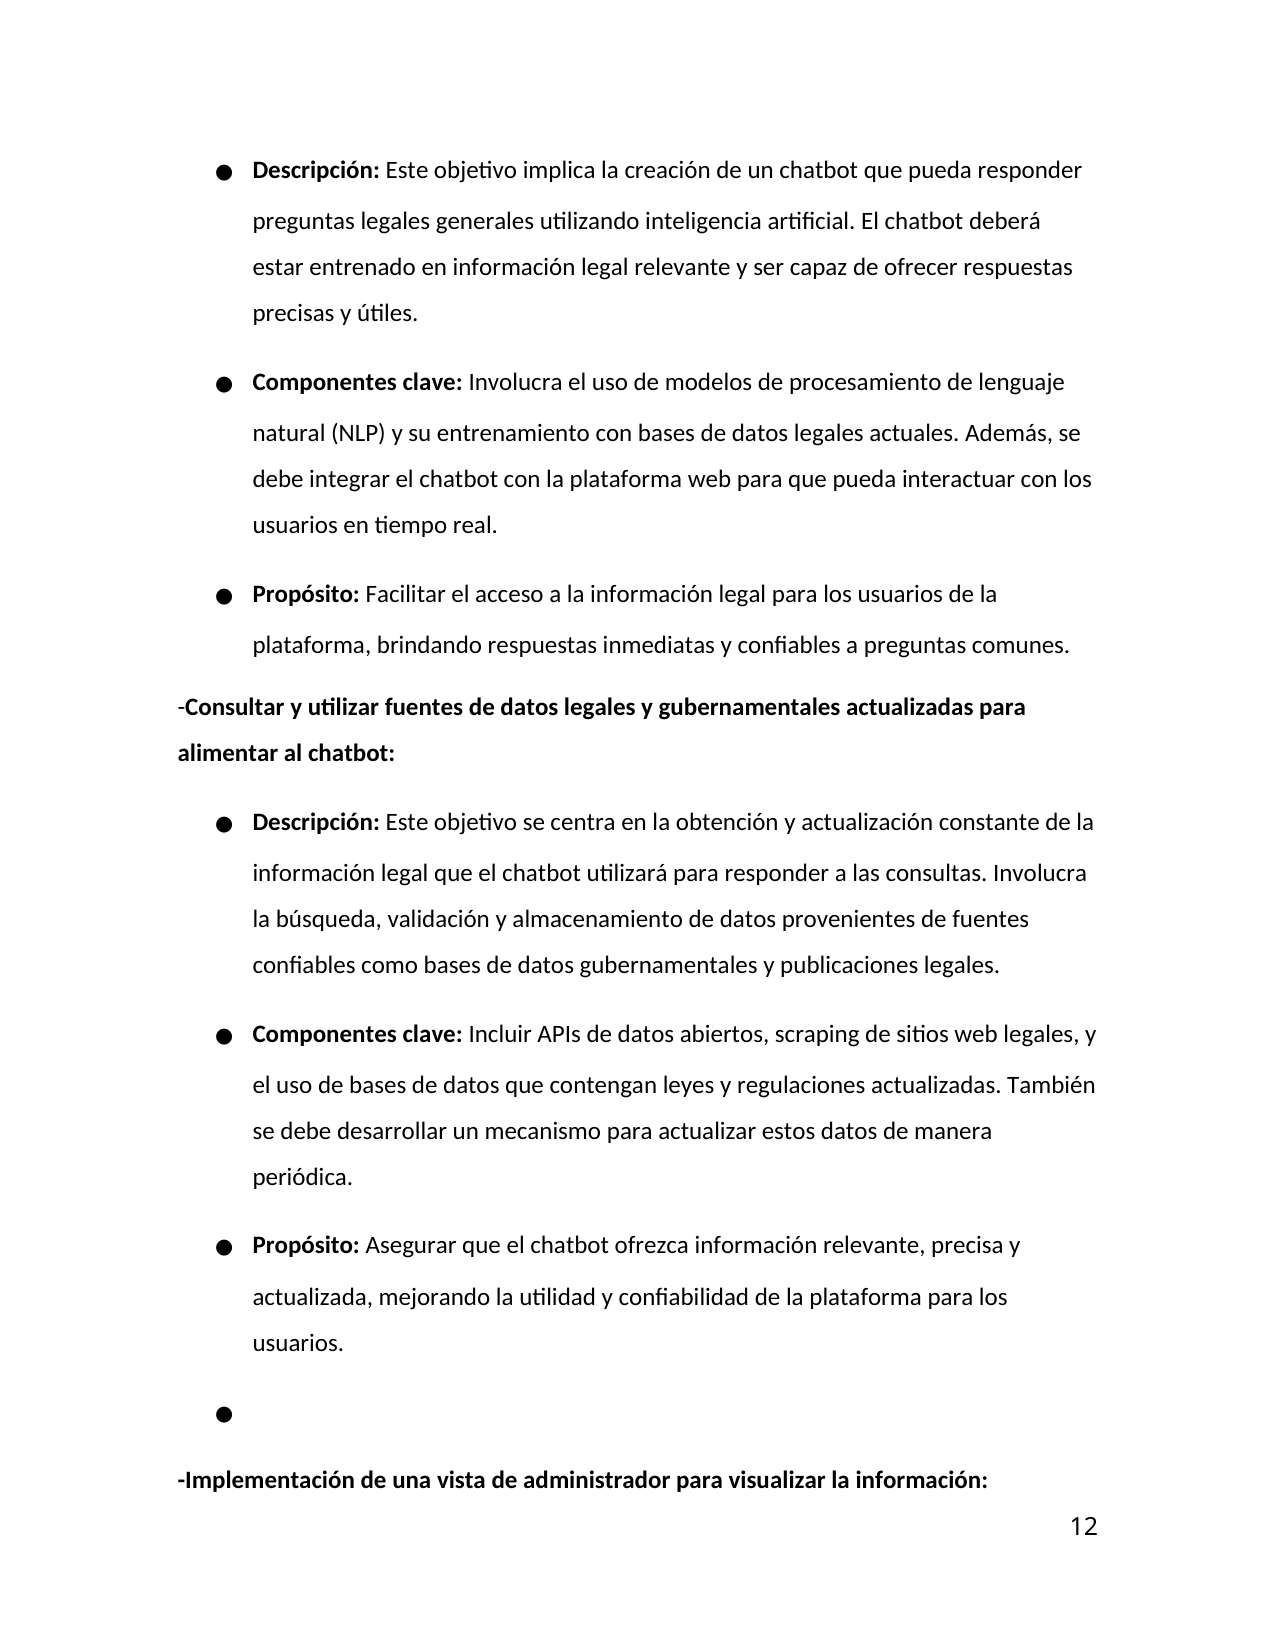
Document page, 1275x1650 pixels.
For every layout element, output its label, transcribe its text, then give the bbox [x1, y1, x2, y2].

list Propósito: Asegurar que el chatbot ofrezca información relevante, precisa y actualizada, mejorando la utilidad y confiabilidad de la plataforma para los usuarios. [215, 1223, 1098, 1357]
list Descripción: Este objetivo se centra en la obtención y actualización constante de la información legal que el chatbot utilizará para responder a las consultas. Involucra la búsqueda, validación y almacenamiento de datos provenientes de fuentes confiables como bases de datos gubernamentales y publicaciones legales. [215, 799, 1098, 979]
list Componentes clave: Incluir APIs de datos abiertos, scraping de sitios web legales, y el uso de bases de datos que contengan leyes y regulaciones actualizadas. También se debe desarrollar un mecanismo para actualizar estos datos de manera periódica. [215, 1011, 1098, 1191]
text -Consultar y utilizar fuentes de datos legales y gubernamentales actualizadas para alimentar al chatbot: [177, 691, 1098, 768]
list Componentes clave: Involucra el uso de modelos de procesamiento de lenguaje natural (NLP) y su entrenamiento con bases de datos legales actuales. Además, se debe integrar el chatbot con la plataforma web para que pueda interactuar con los usuarios en tiempo real. [215, 359, 1098, 539]
text -Implementación de una vista de administrador para visualizar la información: [177, 1464, 1098, 1494]
list Descripción: Este objetivo implica la creación de un chatbot que pueda responder preguntas legales generales utilizando inteligencia artificial. El chatbot deberá estar entrenado en información legal relevante y ser capaz de ofrecer respuestas precisas y útiles. [215, 148, 1098, 327]
list Propósito: Facilitar el acceso a la información legal para los usuarios de la plataforma, brindando respuestas inmediatas y confiables a preguntas comunes. [215, 571, 1098, 659]
